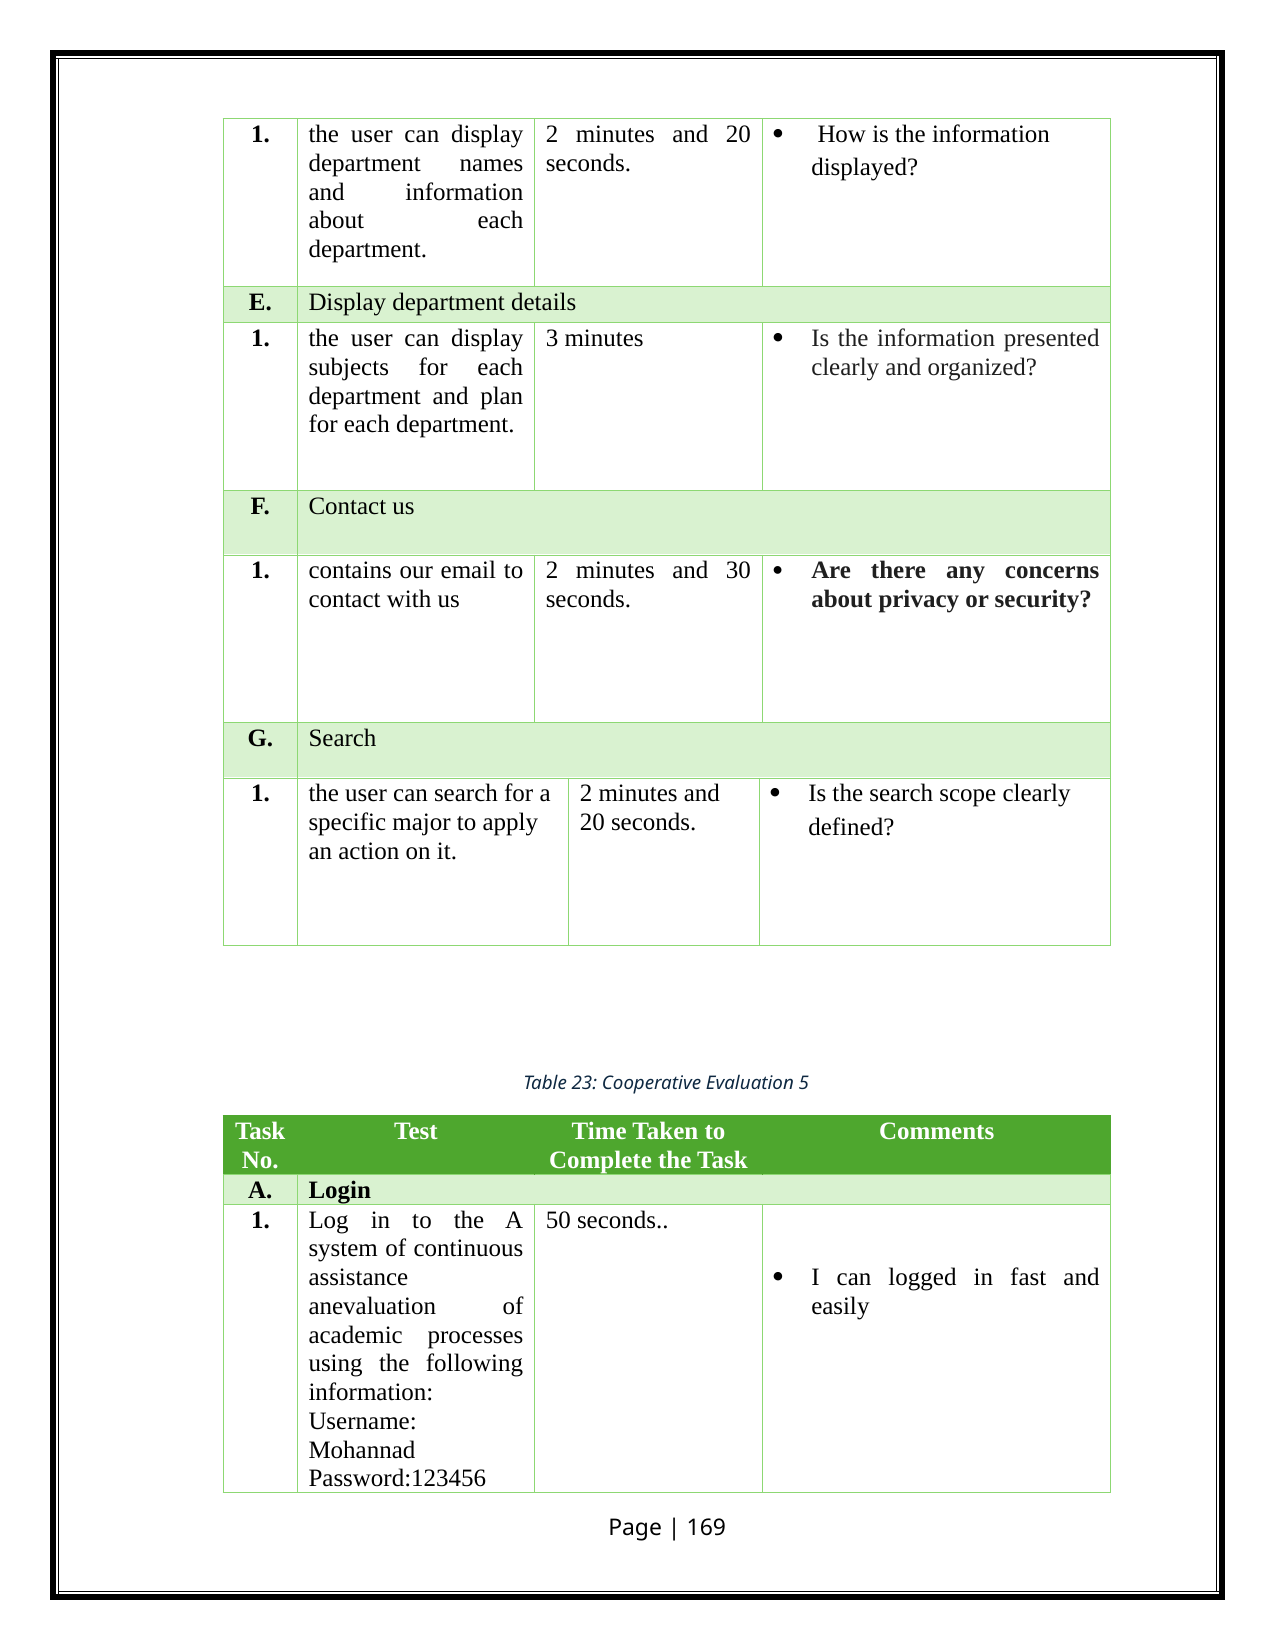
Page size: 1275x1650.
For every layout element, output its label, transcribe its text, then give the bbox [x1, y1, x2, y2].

table_cell Is the search scope clearly defined? [760, 779, 1110, 945]
table_cell 1. [224, 779, 297, 945]
table_cell 1. [224, 1205, 297, 1492]
table_cell Contact us [298, 491, 1110, 554]
table_cell G. [224, 723, 297, 777]
table_cell F. [224, 491, 297, 554]
table_cell 1. [224, 119, 297, 286]
table_cell Login [298, 1175, 1110, 1204]
table_header Task No. [224, 1116, 297, 1174]
table_cell E. [224, 287, 297, 322]
table_cell 1. [224, 556, 297, 722]
table_header Time Taken to Complete the Task [535, 1116, 762, 1174]
table_cell 2 minutes and 20 seconds. [569, 779, 759, 945]
table_cell 2 minutes and 30 seconds. [535, 556, 762, 722]
table_cell 1. [224, 323, 297, 490]
table_header Comments [763, 1116, 1110, 1174]
table_cell Are there any concerns about privacy or security? [763, 556, 1110, 722]
table_cell the user can search for a specific major to apply an action on it. [298, 779, 568, 945]
table_cell 50 seconds.. [535, 1205, 762, 1492]
text Table 23: Cooperative Evaluation 5 [177, 1069, 1157, 1094]
table_cell Is the information presented clearly and organized? [763, 323, 1110, 490]
table_cell Display department details [298, 287, 1110, 322]
table_cell I can logged in fast and easily [763, 1205, 1110, 1492]
table_cell A. [224, 1175, 297, 1204]
table_cell 3 minutes [535, 323, 762, 490]
table_cell 2 minutes and 20 seconds. [535, 119, 762, 286]
table_cell contains our email to contact with us [298, 556, 534, 722]
table_cell the user can display department names and information about each department. [298, 119, 534, 286]
table_header Test [298, 1116, 534, 1174]
table_cell Search [298, 723, 1110, 777]
table_cell Log in to the A system of continuous assistance anevaluation of academic processes using the following information: Username: Mohannad Password:123456 [298, 1205, 534, 1492]
table_cell the user can display subjects for each department and plan for each department. [298, 323, 534, 490]
table_cell How is the information displayed? [763, 119, 1110, 286]
